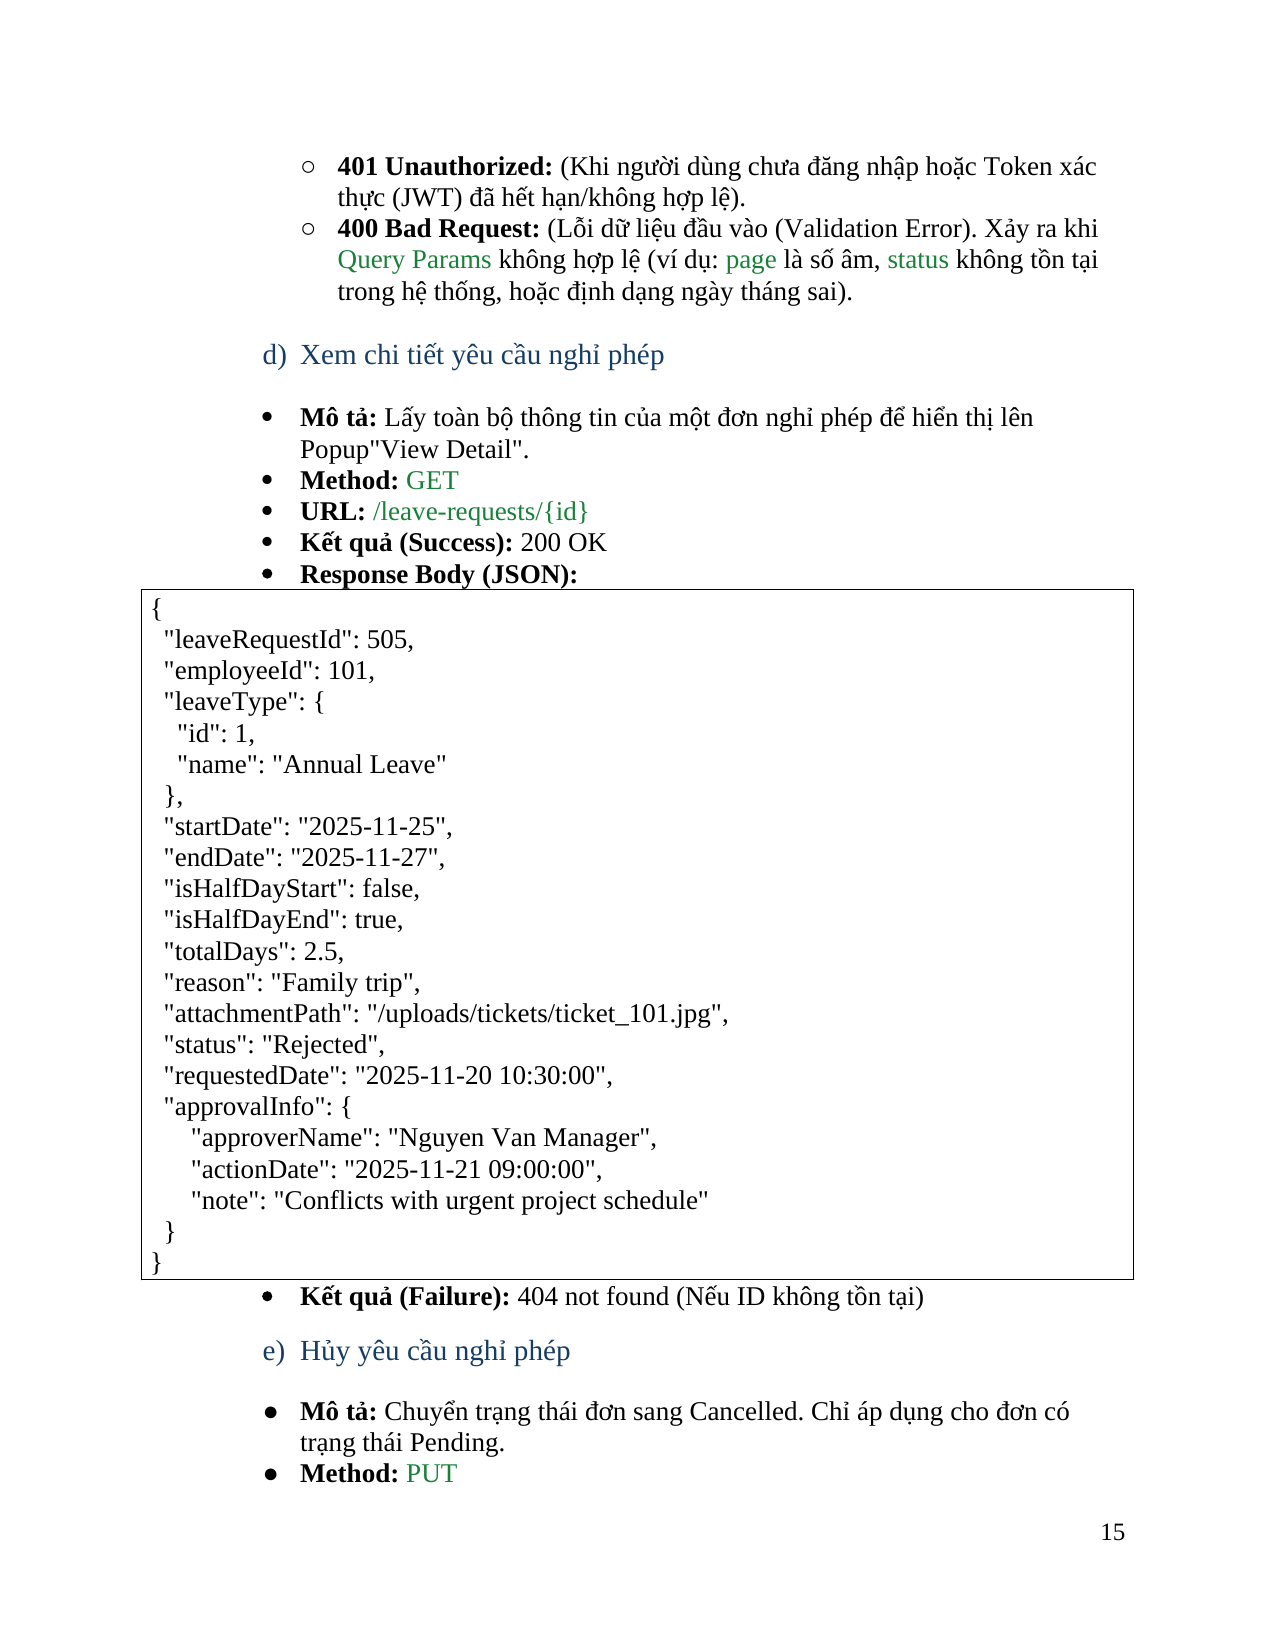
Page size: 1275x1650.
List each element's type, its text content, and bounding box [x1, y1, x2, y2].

list Mô tả: Chuyển trạng thái đơn sang Cancelled. Chỉ áp dụng cho đơn có trạng thái Pending. [262, 1395, 1125, 1458]
text "status": "Rejected", [150, 1028, 1125, 1059]
text "name": "Annual Leave" [150, 748, 1125, 779]
list Xem chi tiết yêu cầu nghỉ phép [262, 337, 1125, 370]
list Response Body (JSON): [262, 558, 1125, 589]
list Kết quả (Failure): 404 not found (Nếu ID không tồn tại) [262, 1280, 1125, 1312]
list 400 Bad Request: (Lỗi dữ liệu đầu vào (Validation Error). Xảy ra khi Query Params không hợp lệ (ví dụ: page là số âm, status không tồn tại trong hệ thống, hoặc định dạng ngày tháng sai). [300, 212, 1125, 306]
text "attachmentPath": "/uploads/tickets/ticket_101.jpg", [150, 997, 1125, 1028]
text "employeeId": 101, [150, 654, 1125, 686]
text "isHalfDayStart": false, [150, 872, 1125, 903]
text "actionDate": "2025-11-21 09:00:00", [150, 1153, 1125, 1184]
list Method: PUT [262, 1458, 1125, 1489]
text "reason": "Family trip", [150, 966, 1125, 997]
list Hủy yêu cầu nghỉ phép [262, 1333, 1125, 1367]
text } [142, 1243, 1133, 1279]
text }, [150, 779, 1125, 810]
list 401 Unauthorized: (Khi người dùng chưa đăng nhập hoặc Token xác thực (JWT) đã hết hạn/không hợp lệ). [300, 150, 1125, 212]
text "requestedDate": "2025-11-20 10:30:00", [150, 1059, 1125, 1090]
text "id": 1, [150, 717, 1125, 748]
text } [150, 1215, 1125, 1243]
text "isHalfDayEnd": true, [150, 903, 1125, 935]
list Mô tả: Lấy toàn bộ thông tin của một đơn nghỉ phép để hiển thị lên Popup"View Detail". [262, 402, 1125, 464]
text "leaveRequestId": 505, [150, 623, 1125, 654]
text "totalDays": 2.5, [150, 935, 1125, 966]
list URL: /leave-requests/{id} [262, 495, 1125, 526]
list Method: GET [262, 464, 1125, 495]
text "approvalInfo": { [150, 1090, 1125, 1122]
text { [142, 590, 1133, 623]
text "startDate": "2025-11-25", [150, 810, 1125, 841]
text "approverName": "Nguyen Van Manager", [150, 1122, 1125, 1153]
text "endDate": "2025-11-27", [150, 841, 1125, 872]
text "note": "Conflicts with urgent project schedule" [150, 1184, 1125, 1215]
text "leaveType": { [150, 686, 1125, 717]
list Kết quả (Success): 200 OK [262, 526, 1125, 558]
